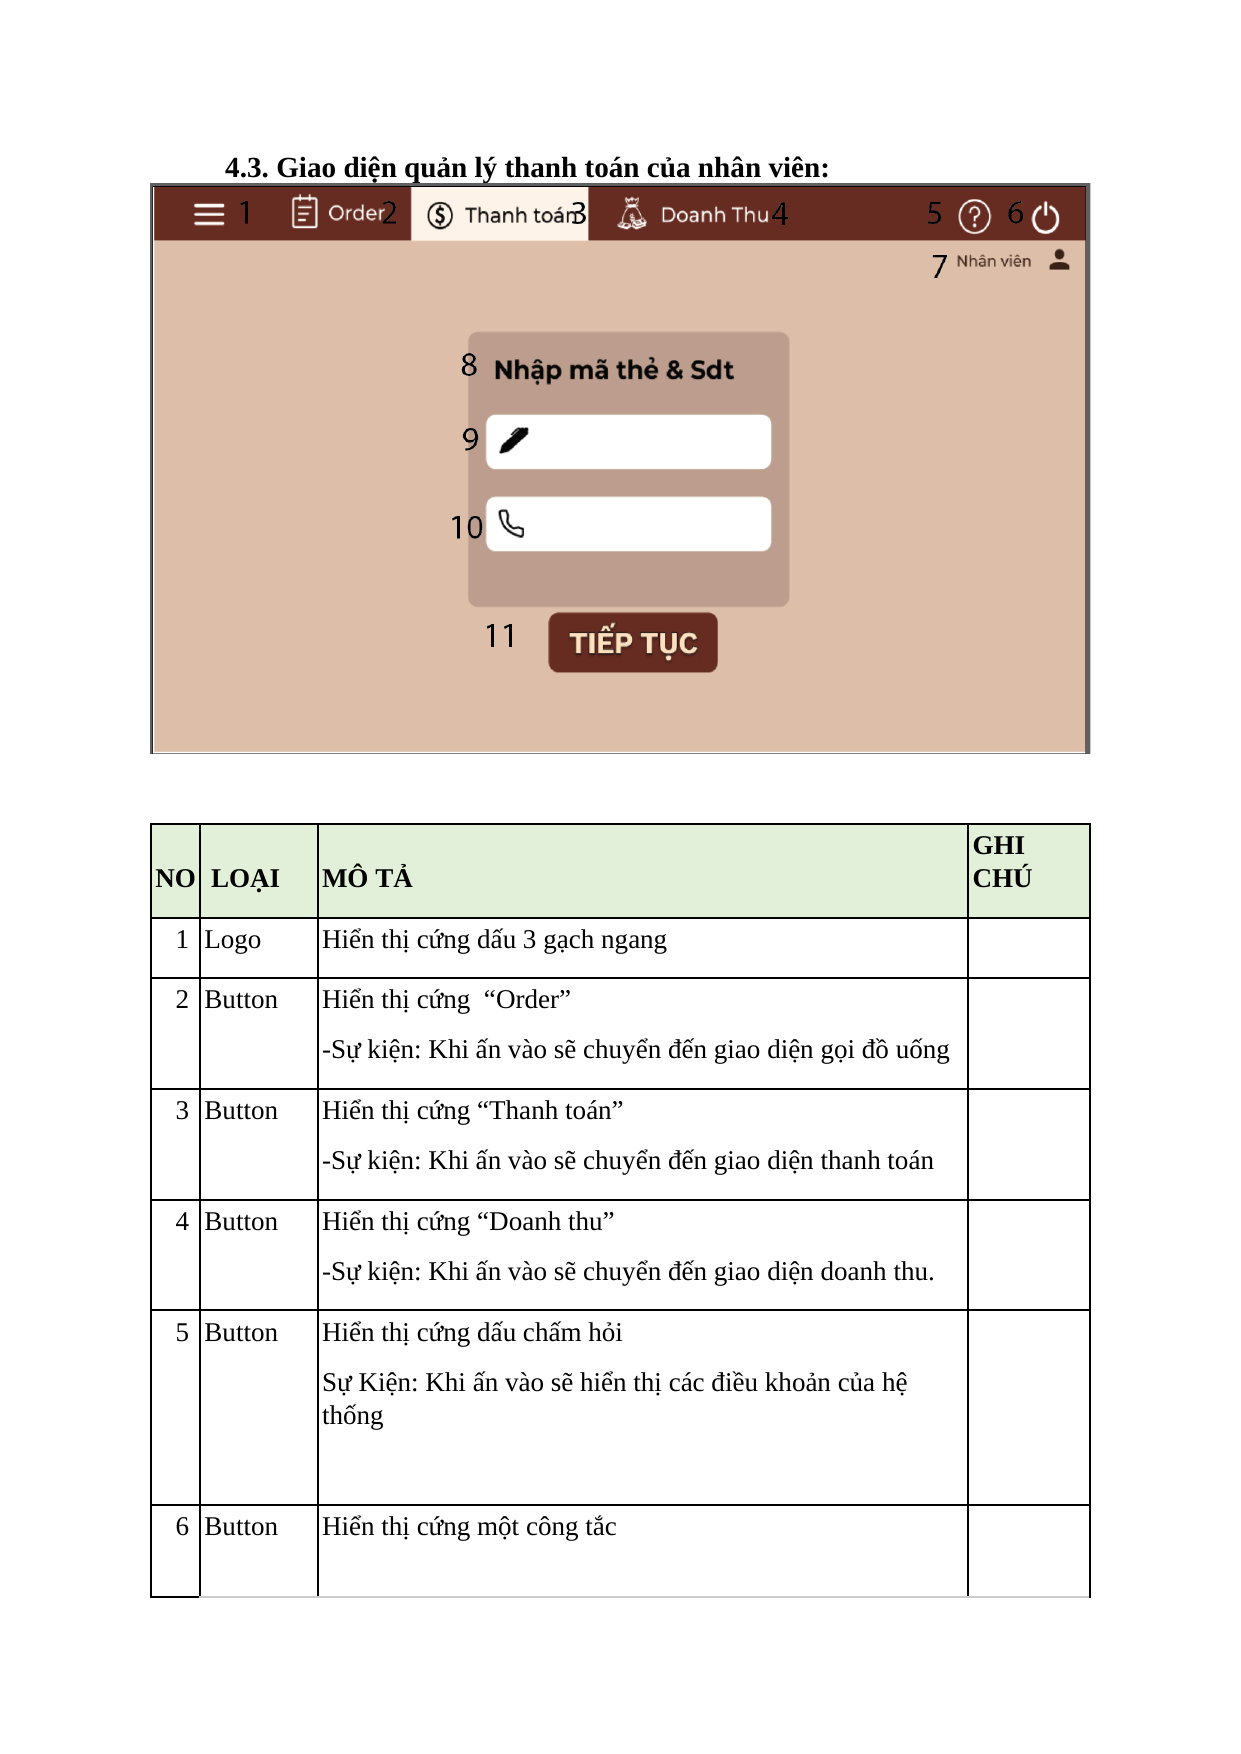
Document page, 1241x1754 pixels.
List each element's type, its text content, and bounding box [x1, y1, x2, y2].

table_cell 2 [152, 979, 199, 1088]
table_cell 4 [152, 1201, 199, 1309]
table_cell 5 [152, 1311, 199, 1504]
table_cell Hiển thị cứng “Doanh thu” -Sự kiện: Khi ấn vào sẽ chuyển đến giao diện doanh thu. [319, 1201, 967, 1309]
table_cell Logo [201, 919, 317, 977]
table_cell 6 [152, 1506, 199, 1596]
text 4.3. Giao diện quản lý thanh toán của nhân viên: [225, 150, 1090, 183]
table_cell Hiển thị cứng dấu chấm hỏi Sự Kiện: Khi ấn vào sẽ hiển thị các điều khoản của hệ thống [319, 1311, 967, 1504]
table_cell 3 [152, 1090, 199, 1199]
table_cell Button [201, 1201, 317, 1309]
table_cell [969, 1311, 1089, 1504]
table_header GHI CHÚ [969, 825, 1089, 917]
table_cell Button [201, 1311, 317, 1504]
table_header LOẠI [201, 825, 317, 917]
table_cell Hiển thị cứng “Order” -Sự kiện: Khi ấn vào sẽ chuyển đến giao diện gọi đồ uống [319, 979, 967, 1088]
table_cell [969, 919, 1089, 977]
table_cell Button [201, 979, 317, 1088]
table_cell [969, 1201, 1089, 1309]
table_cell Button [201, 1090, 317, 1199]
table_header MÔ TẢ [319, 825, 967, 917]
table_cell [969, 979, 1089, 1088]
table_header NO [152, 825, 199, 917]
table_cell Hiển thị cứng dấu 3 gạch ngang [319, 919, 967, 977]
table_cell 1 [152, 919, 199, 977]
table_cell [969, 1090, 1089, 1199]
table_cell [969, 1506, 1089, 1596]
table_cell Button [201, 1506, 317, 1596]
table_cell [319, 1506, 967, 1596]
picture [150, 183, 1091, 754]
table_cell Hiển thị cứng “Thanh toán” -Sự kiện: Khi ấn vào sẽ chuyển đến giao diện thanh toán [319, 1090, 967, 1199]
